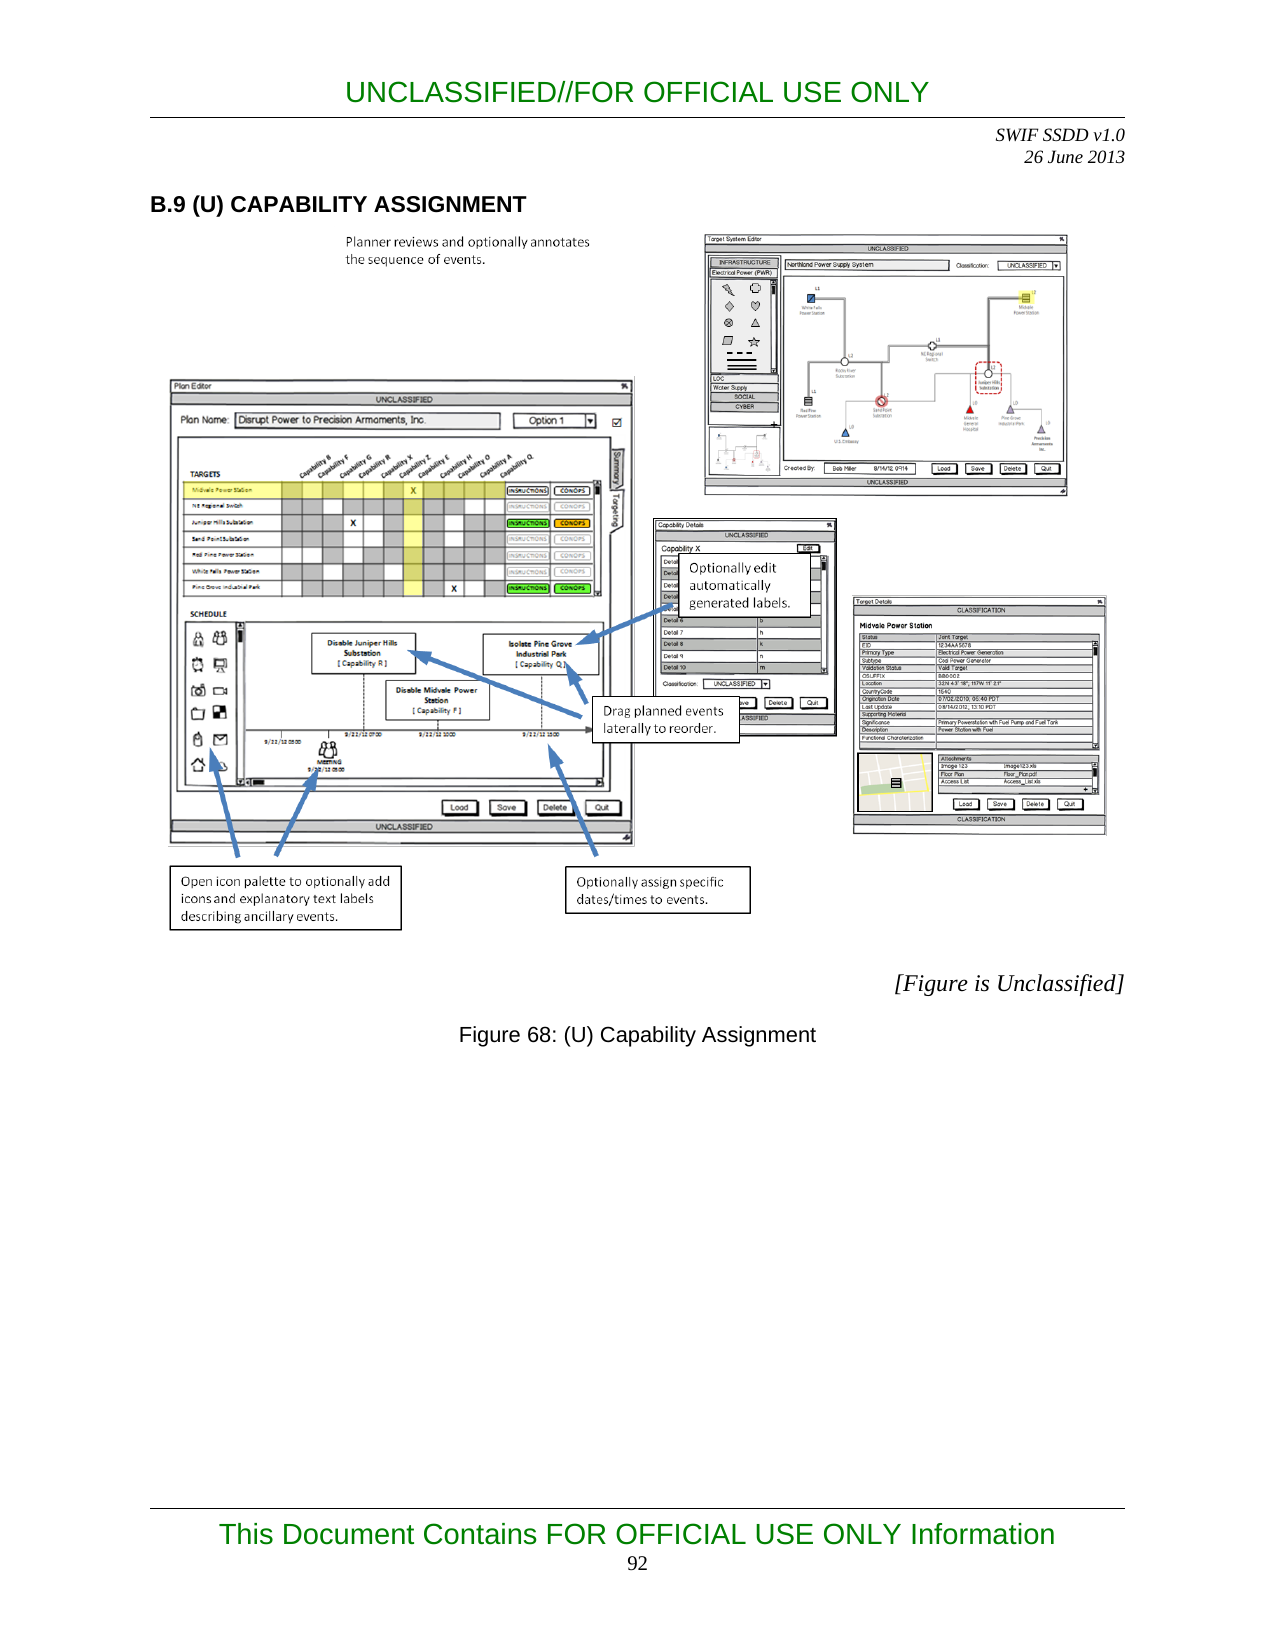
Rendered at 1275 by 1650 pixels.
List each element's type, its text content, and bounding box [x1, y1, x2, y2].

text B.9 (U) Capability Assignment [150, 191, 1125, 218]
picture [167, 225, 1107, 931]
text [Figure is Unclassified] [150, 969, 1125, 997]
